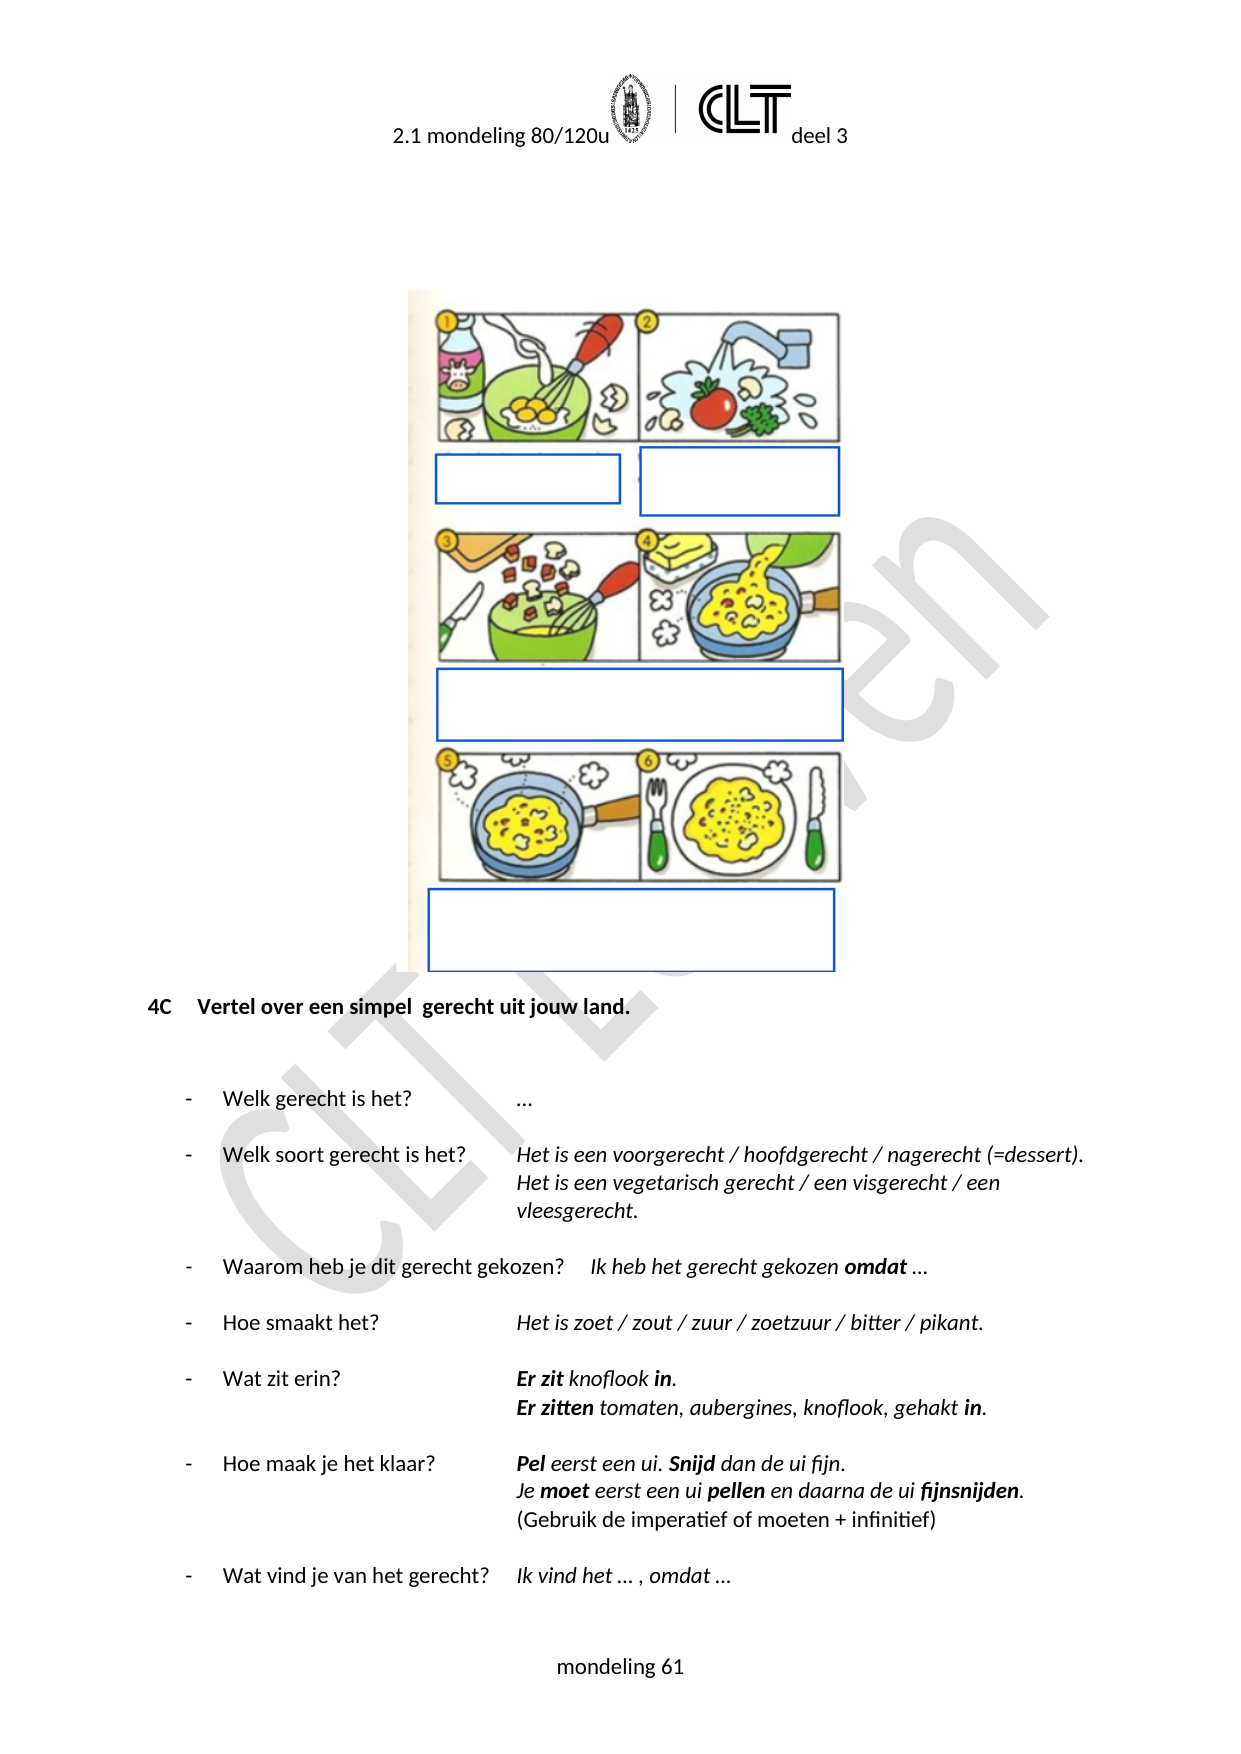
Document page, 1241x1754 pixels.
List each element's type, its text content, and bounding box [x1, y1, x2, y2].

list Hoe maak je het klaar? Pel eerst een ui. Snijd dan de ui fijn. [185, 1449, 1093, 1477]
list Wat zit erin? Er zit knoflook in. [185, 1364, 1093, 1393]
list Welk soort gerecht is het? Het is een voorgerecht / hoofdgerecht / nagerecht (=dessert). [185, 1140, 1093, 1168]
picture [396, 277, 844, 972]
text 4C Vertel over een simpel gerecht uit jouw land. [148, 992, 1093, 1021]
list Het is een vegetarisch gerecht / een visgerecht / een vleesgerecht. [516, 1168, 1093, 1224]
list Wat vind je van het gerecht? Ik vind het … , omdat … [185, 1561, 1093, 1589]
list Waarom heb je dit gerecht gekozen? Ik heb het gerecht gekozen omdat … [185, 1252, 1093, 1281]
list Welk gerecht is het? … [185, 1084, 1093, 1112]
list Je moet eerst een ui pellen en daarna de ui fijnsnijden. [516, 1477, 1093, 1505]
list Hoe smaakt het? Het is zoet / zout / zuur / zoetzuur / bitter / pikant. [185, 1308, 1093, 1337]
list Er zitten tomaten, aubergines, knoflook, gehakt in. [516, 1393, 1093, 1421]
list (Gebruik de imperatief of moeten + infinitief) [516, 1505, 1093, 1533]
picture [610, 73, 791, 144]
